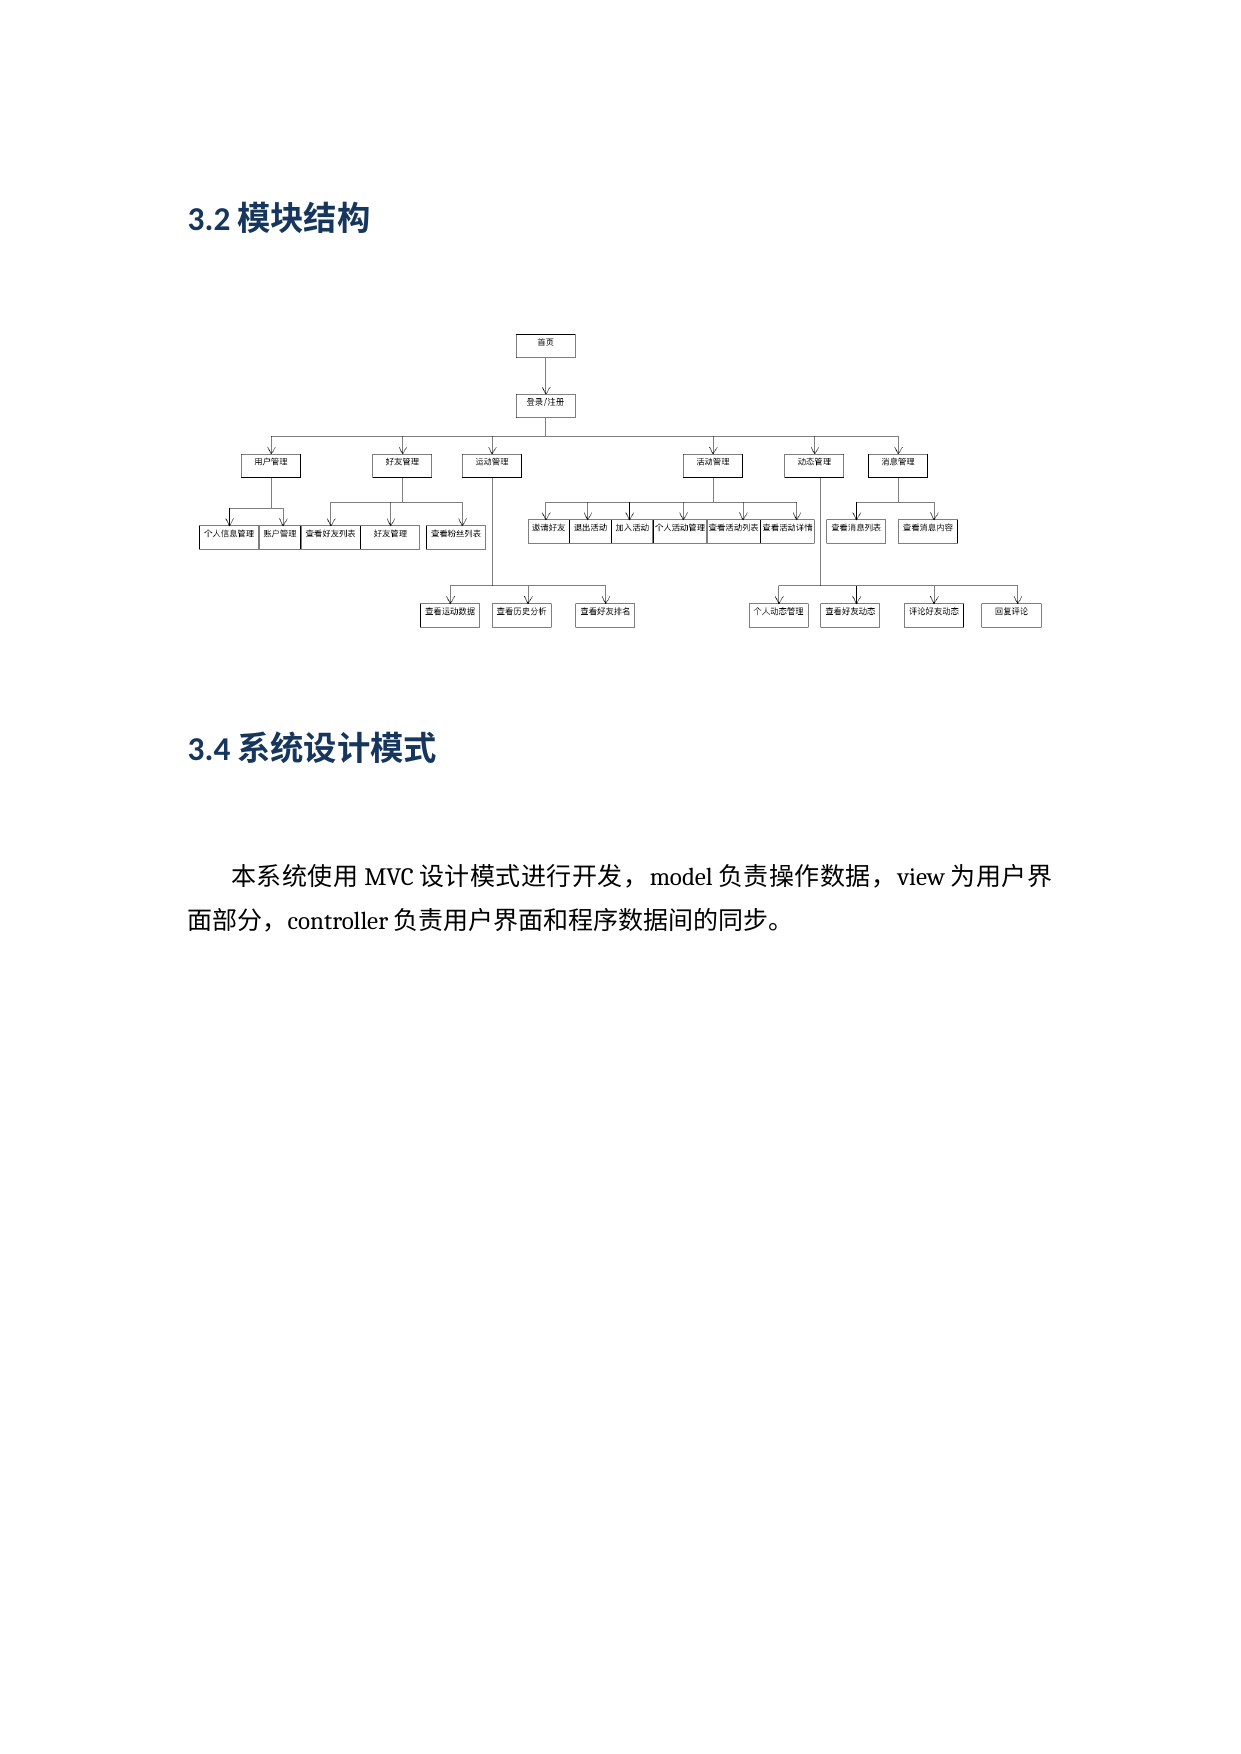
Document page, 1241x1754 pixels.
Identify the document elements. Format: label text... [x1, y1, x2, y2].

subtitle 3.4系统设计模式 [187, 702, 1053, 790]
subtitle 3.2模块结构 [187, 172, 1053, 260]
text 本系统使用MVC设计模式进行开发，model负责操作数据，view为用户界面部分，controller负责用户界面和程序数据间的同步。 [187, 852, 1053, 940]
picture [187, 322, 1053, 639]
